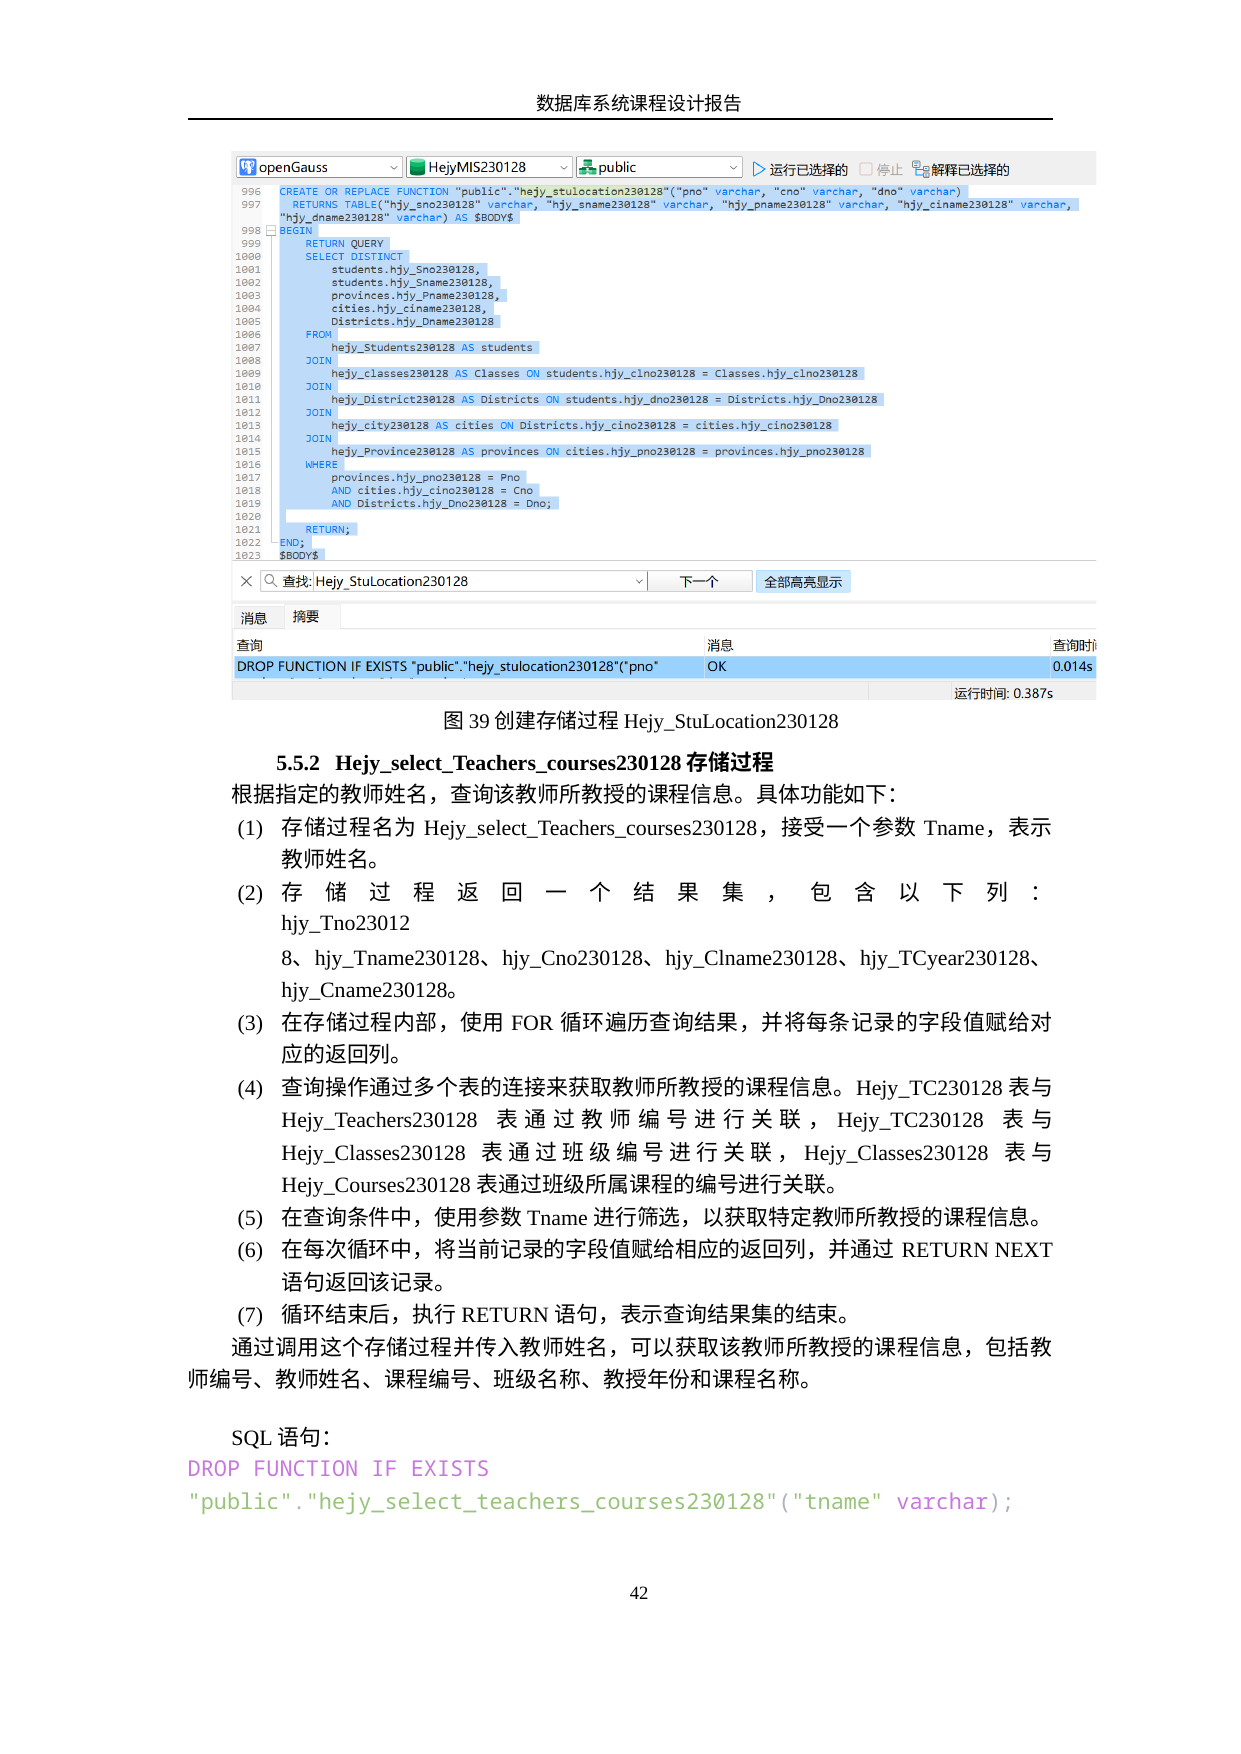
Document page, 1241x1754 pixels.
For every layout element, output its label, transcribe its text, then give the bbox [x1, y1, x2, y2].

list 循环结束后，执行 RETURN 语句，表示查询结果集的结束。 [237, 1297, 1053, 1329]
list 在存储过程内部，使用 FOR 循环遍历查询结果，并将每条记录的字段值赋给对应的返回列。 [237, 1004, 1053, 1069]
picture [231, 151, 1097, 700]
list 查询操作通过多个表的连接来获取教师所教授的课程信息。Hejy_TC230128 表与 Hejy_Teachers230128 表通过教师编号进行关联，Hejy_TC230128 表与 Hejy_Classes230128 表通过班级编号进行关联，Hejy_Classes230128 表与 Hejy_Courses230128 表通过班级所属课程的编号进行关联。 [237, 1069, 1053, 1199]
text SQL语句： [187, 1419, 1053, 1452]
text DROP FUNCTION IF EXISTS "public"."hejy_select_teachers_courses230128"("tname" varchar); [187, 1452, 1053, 1517]
list 存储过程名为 Hejy_select_Teachers_courses230128，接受一个参数 Tname，表示教师姓名。 [237, 809, 1053, 874]
list 存储过程返回一个结果集，包含以下列：hjy_Tno230128、hjy_Tname230128、hjy_Cno230128、hjy_Clname230128、hjy_TCyear230128、hjy_Cname230128。 [237, 874, 1053, 1004]
list 在查询条件中，使用参数 Tname 进行筛选，以获取特定教师所教授的课程信息。 [237, 1199, 1053, 1232]
text 图 39 创建存储过程Hejy_StuLocation230128 [187, 704, 1053, 736]
list Hejy_select_Teachers_courses230128存储过程 [276, 744, 1053, 777]
text 根据指定的教师姓名，查询该教师所教授的课程信息。具体功能如下： [187, 777, 1053, 809]
list 在每次循环中，将当前记录的字段值赋给相应的返回列，并通过 RETURN NEXT 语句返回该记录。 [237, 1232, 1053, 1297]
text 通过调用这个存储过程并传入教师姓名，可以获取该教师所教授的课程信息，包括教师编号、教师姓名、课程编号、班级名称、教授年份和课程名称。 [187, 1329, 1053, 1394]
